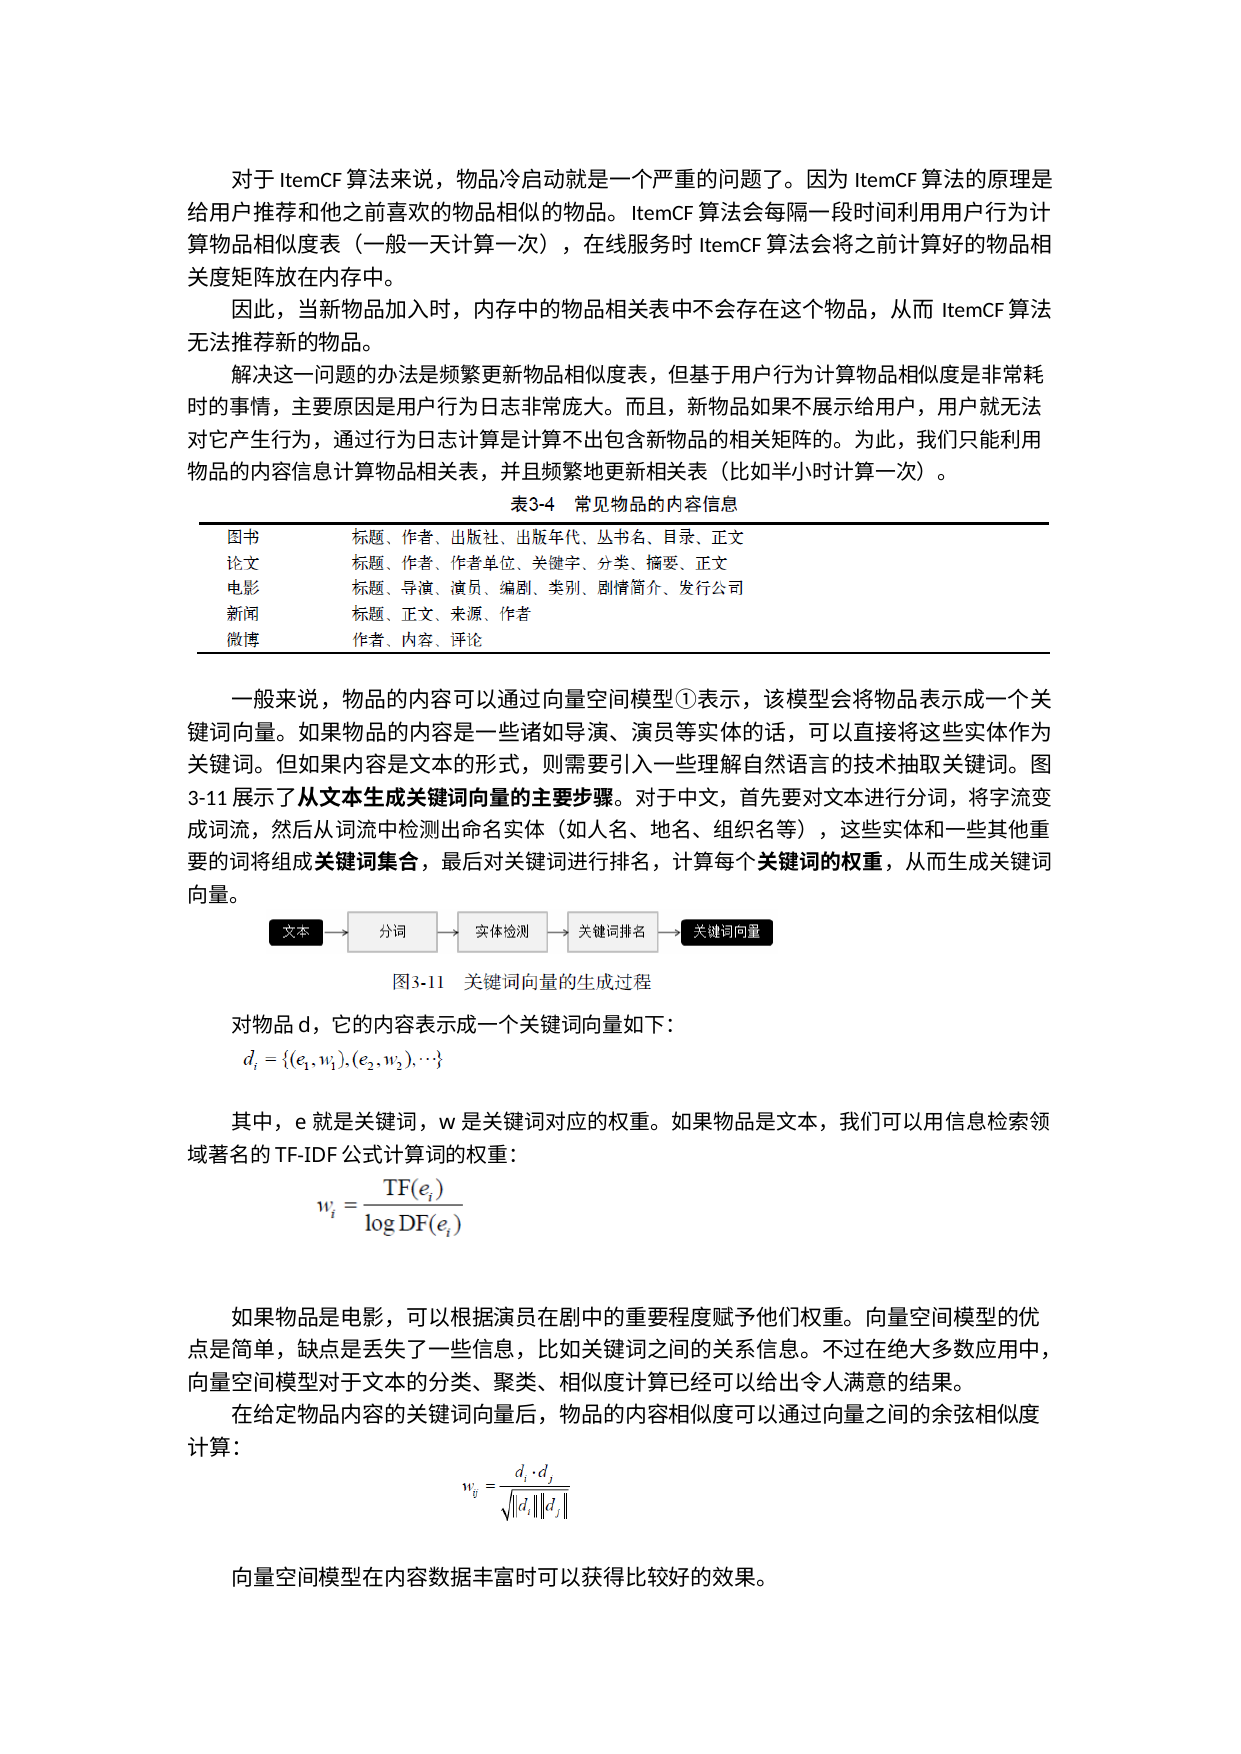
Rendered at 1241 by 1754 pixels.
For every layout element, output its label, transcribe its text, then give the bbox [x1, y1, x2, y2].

list 对于ItemCF算法来说，物品冷启动就是一个严重的问题了。因为ItemCF算法的原理是给用户推荐和他之前喜欢的物品相似的物品。ItemCF算法会每隔一段时间利用用户行为计算物品相似度表（一般一天计算一次），在线服务时ItemCF算法会将之前计算好的物品相关度矩阵放在内存中。 [187, 162, 1053, 292]
list 其中，e 就是关键词，w 是关键词对应的权重。如果物品是文本，我们可以用信息检索领域著名的TF-IDF公式计算词的权重： [187, 1104, 1053, 1169]
text 解决这一问题的办法是频繁更新物品相似度表，但基于用户行为计算物品相似度是非常耗时的事情，主要原因是用户行为日志非常庞大。而且，新物品如果不展示给用户，用户就无法 [187, 357, 1053, 422]
list 一般来说，物品的内容可以通过向量空间模型①表示，该模型会将物品表示成一个关键词向量。如果物品的内容是一些诸如导演、演员等实体的话，可以直接将这些实体作为关键词。但如果内容是文本的形式，则需要引入一些理解自然语言的技术抽取关键词。图3-11展示了从文本生成关键词向量的主要步骤。对于中文，首先要对文本进行分词，将字流变成词流，然后从词流中检测出命名实体（如人名、地名、组织名等），这些实体和一些其他重要的词将组成关键词集合，最后对关键词进行排名，计算每个关键词的权重，从而生成关键词向量。 [187, 682, 1053, 909]
picture [187, 487, 1052, 662]
text 在给定物品内容的关键词向量后，物品的内容相似度可以通过向量之间的余弦相似度计算： [187, 1397, 1053, 1462]
text 向量空间模型在内容数据丰富时可以获得比较好的效果。 [187, 1559, 1053, 1592]
text 对它产生行为，通过行为日志计算是计算不出包含新物品的相关矩阵的。为此，我们只能利用物品的内容信息计算物品相关表，并且频繁地更新相关表（比如半小时计算一次）。 [187, 422, 1053, 487]
list 对物品d，它的内容表示成一个关键词向量如下： [187, 1007, 1053, 1039]
list 因此，当新物品加入时，内存中的物品相关表中不会存在这个物品，从而ItemCF算法无法推荐新的物品。 [187, 292, 1053, 357]
picture [231, 909, 821, 999]
picture [362, 1462, 657, 1525]
text 如果物品是电影，可以根据演员在剧中的重要程度赋予他们权重。向量空间模型的优点是简单，缺点是丢失了一些信息，比如关键词之间的关系信息。不过在绝大多数应用中，向量空间模型对于文本的分类、聚类、相似度计算已经可以给出令人满意的结果。 [187, 1299, 1053, 1397]
picture [231, 1039, 461, 1077]
picture [231, 1169, 583, 1239]
